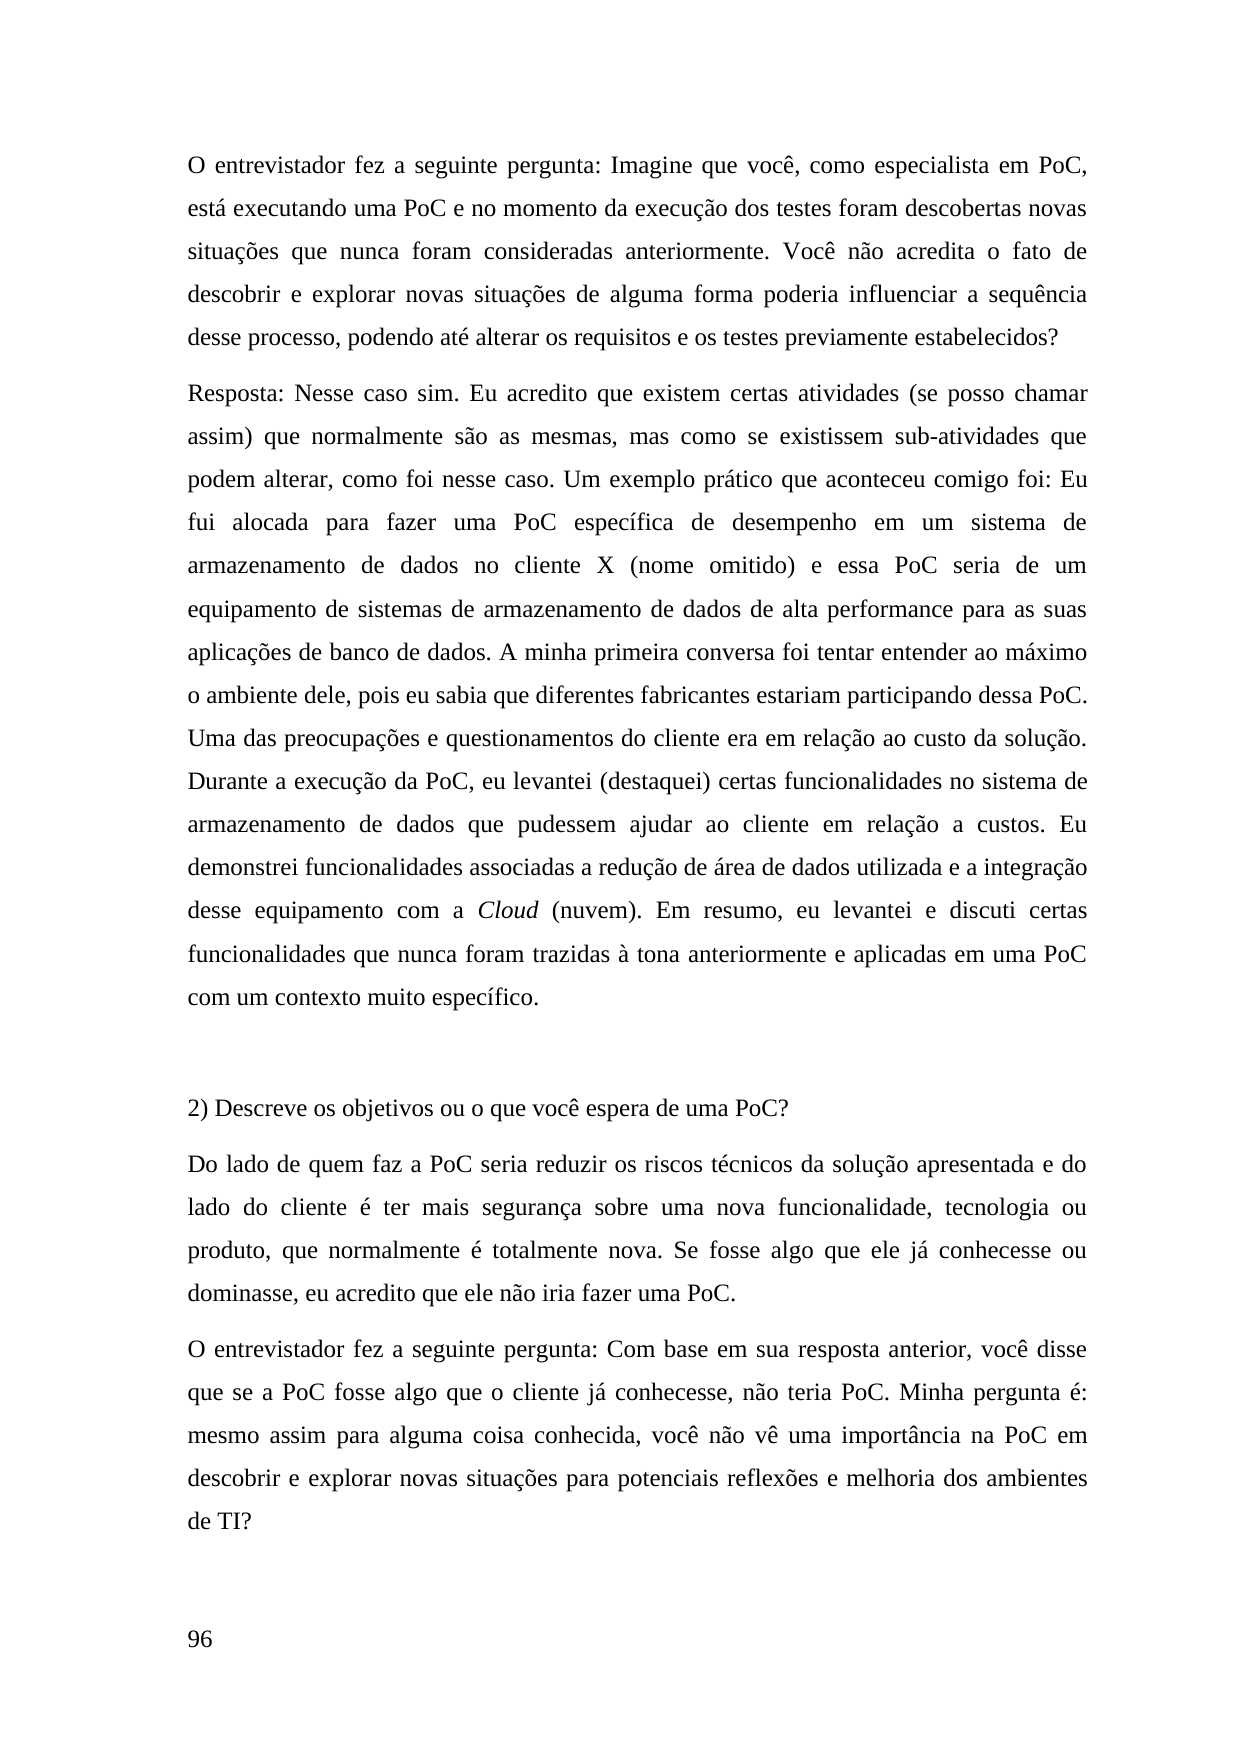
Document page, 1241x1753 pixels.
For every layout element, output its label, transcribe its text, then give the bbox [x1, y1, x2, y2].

text Do lado de quem faz a PoC seria reduzir os riscos técnicos da solução apresentada e do lado do cliente é ter mais segurança sobre uma nova funcionalidade, tecnologia ou produto, que normalmente é totalmente nova. Se fosse algo que ele já conhecesse ou dominasse, eu acredito que ele não iria fazer uma PoC. [187, 1149, 1088, 1307]
text O entrevistador fez a seguinte pergunta: Com base em sua resposta anterior, você disse que se a PoC fosse algo que o cliente já conhecesse, não teria PoC. Minha pergunta é: mesmo assim para alguma coisa conhecida, você não vê uma importância na PoC em descobrir e explorar novas situações para potenciais reflexões e melhoria dos ambientes de TI? [187, 1334, 1088, 1535]
text O entrevistador fez a seguinte pergunta: Imagine que você, como especialista em PoC, está executando uma PoC e no momento da execução dos testes foram descobertas novas situações que nunca foram consideradas anteriormente. Você não acredita o fato de descobrir e explorar novas situações de alguma forma poderia influenciar a sequência desse processo, podendo até alterar os requisitos e os testes previamente estabelecidos? [187, 150, 1088, 351]
text 2) Descreve os objetivos ou o que você espera de uma PoC? [187, 1093, 1088, 1122]
text Resposta: Nesse caso sim. Eu acredito que existem certas atividades (se posso chamar assim) que normalmente são as mesmas, mas como se existissem sub-atividades que podem alterar, como foi nesse caso. Um exemplo prático que aconteceu comigo foi: Eu fui alocada para fazer uma PoC específica de desempenho em um sistema de armazenamento de dados no cliente X (nome omitido) e essa PoC seria de um equipamento de sistemas de armazenamento de dados de alta performance para as suas aplicações de banco de dados. A minha primeira conversa foi tentar entender ao máximo o ambiente dele, pois eu sabia que diferentes fabricantes estariam participando dessa PoC. Uma das preocupações e questionamentos do cliente era em relação ao custo da solução. Durante a execução da PoC, eu levantei (destaquei) certas funcionalidades no sistema de armazenamento de dados que pudessem ajudar ao cliente em relação a custos. Eu demonstrei funcionalidades associadas a redução de área de dados utilizada e a integração desse equipamento com a Cloud (nuvem). Em resumo, eu levantei e discuti certas funcionalidades que nunca foram trazidas à tona anteriormente e aplicadas em uma PoC com um contexto muito específico. [187, 378, 1088, 1011]
